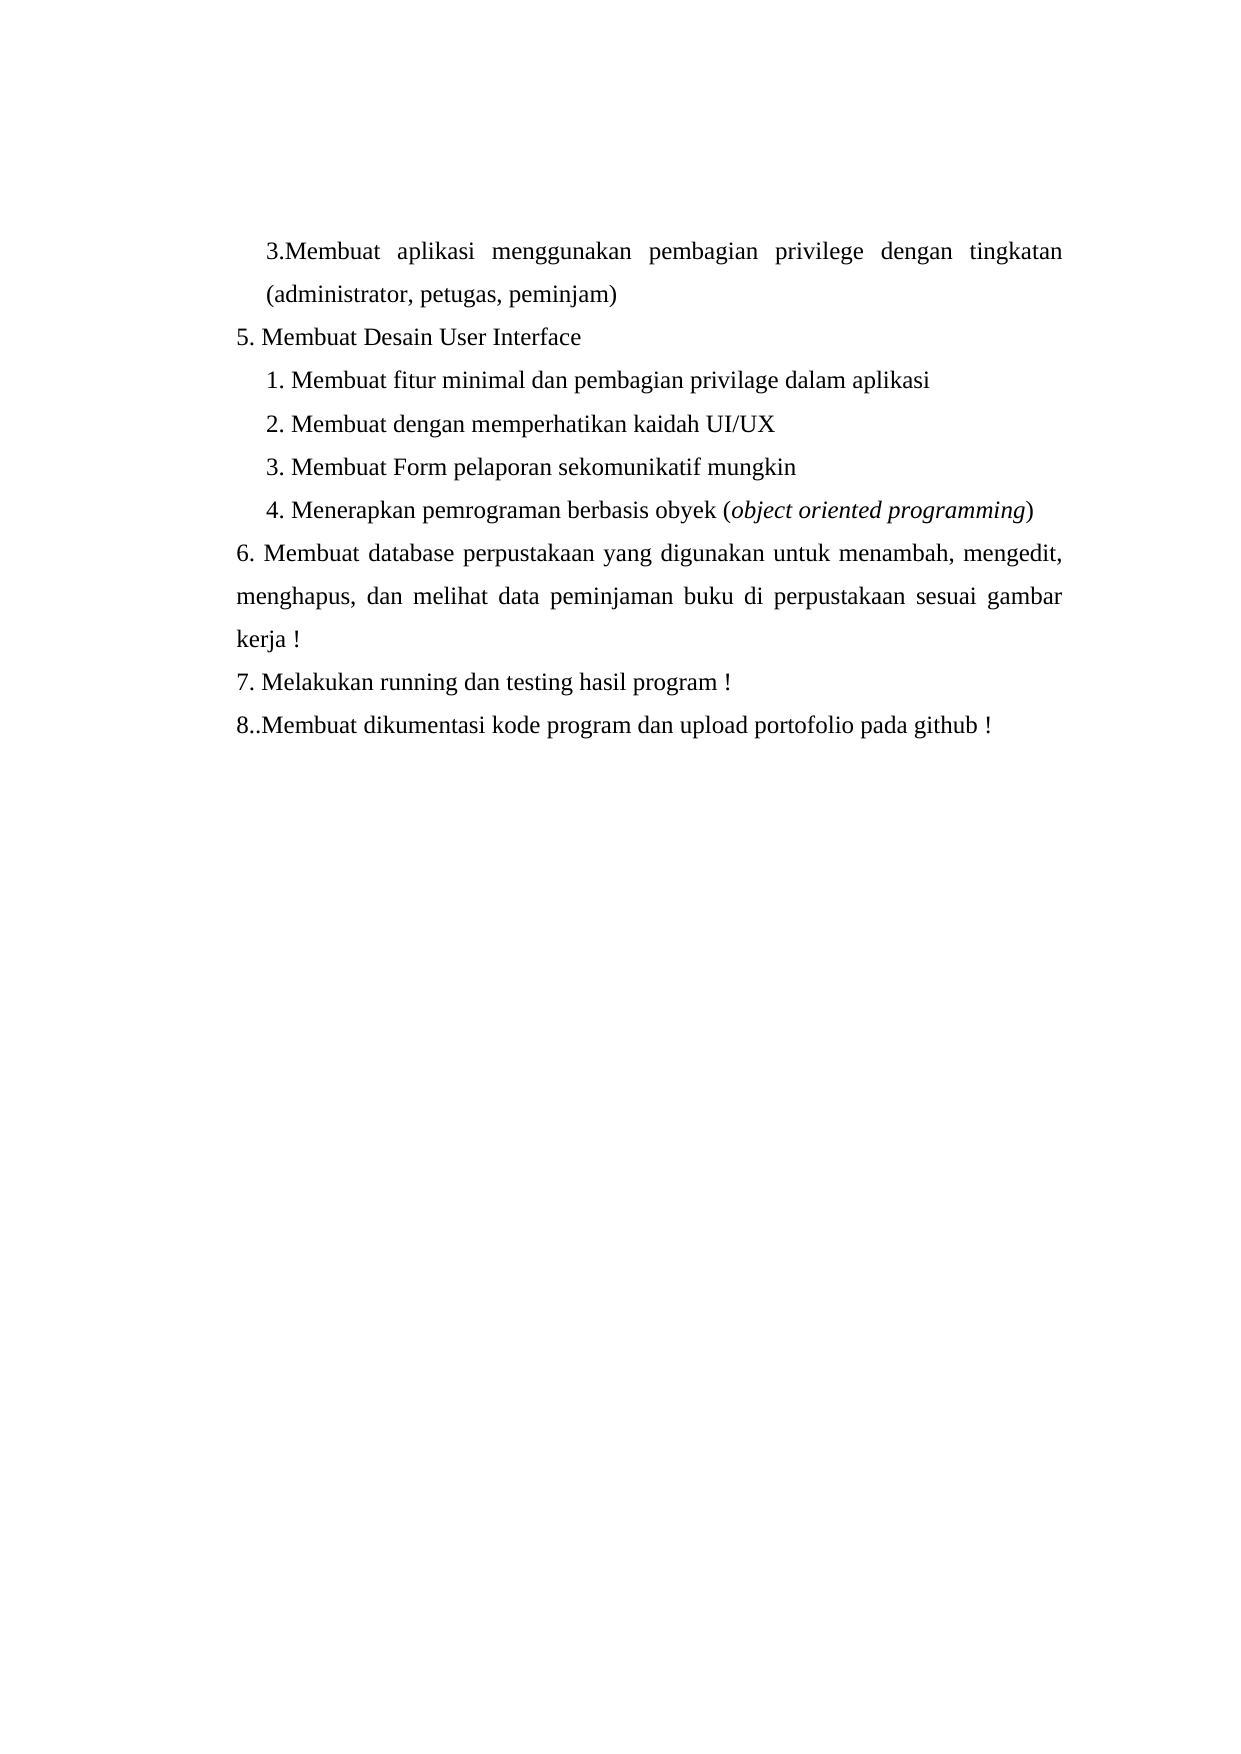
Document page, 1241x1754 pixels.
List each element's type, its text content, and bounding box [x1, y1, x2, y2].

text 8..Membuat dikumentasi kode program dan upload portofolio pada github ! [236, 711, 1063, 739]
text 3. Membuat Form pelaporan sekomunikatif mungkin [266, 452, 1063, 481]
text 2. Membuat dengan memperhatikan kaidah UI/UX [266, 409, 1063, 437]
text 4. Menerapkan pemrograman berbasis obyek (object oriented programming) [266, 495, 1063, 524]
text 1. Membuat fitur minimal dan pembagian privilage dalam aplikasi [266, 366, 1063, 394]
text 3.Membuat aplikasi menggunakan pembagian privilege dengan tingkatan (administrator, petugas, peminjam) [266, 236, 1063, 308]
text 5. Membuat Desain User Interface [236, 322, 1063, 351]
text 7. Melakukan running dan testing hasil program ! [236, 667, 1063, 696]
text 6. Membuat database perpustakaan yang digunakan untuk menambah, mengedit, menghapus, dan melihat data peminjaman buku di perpustakaan sesuai gambar kerja ! [236, 538, 1063, 653]
